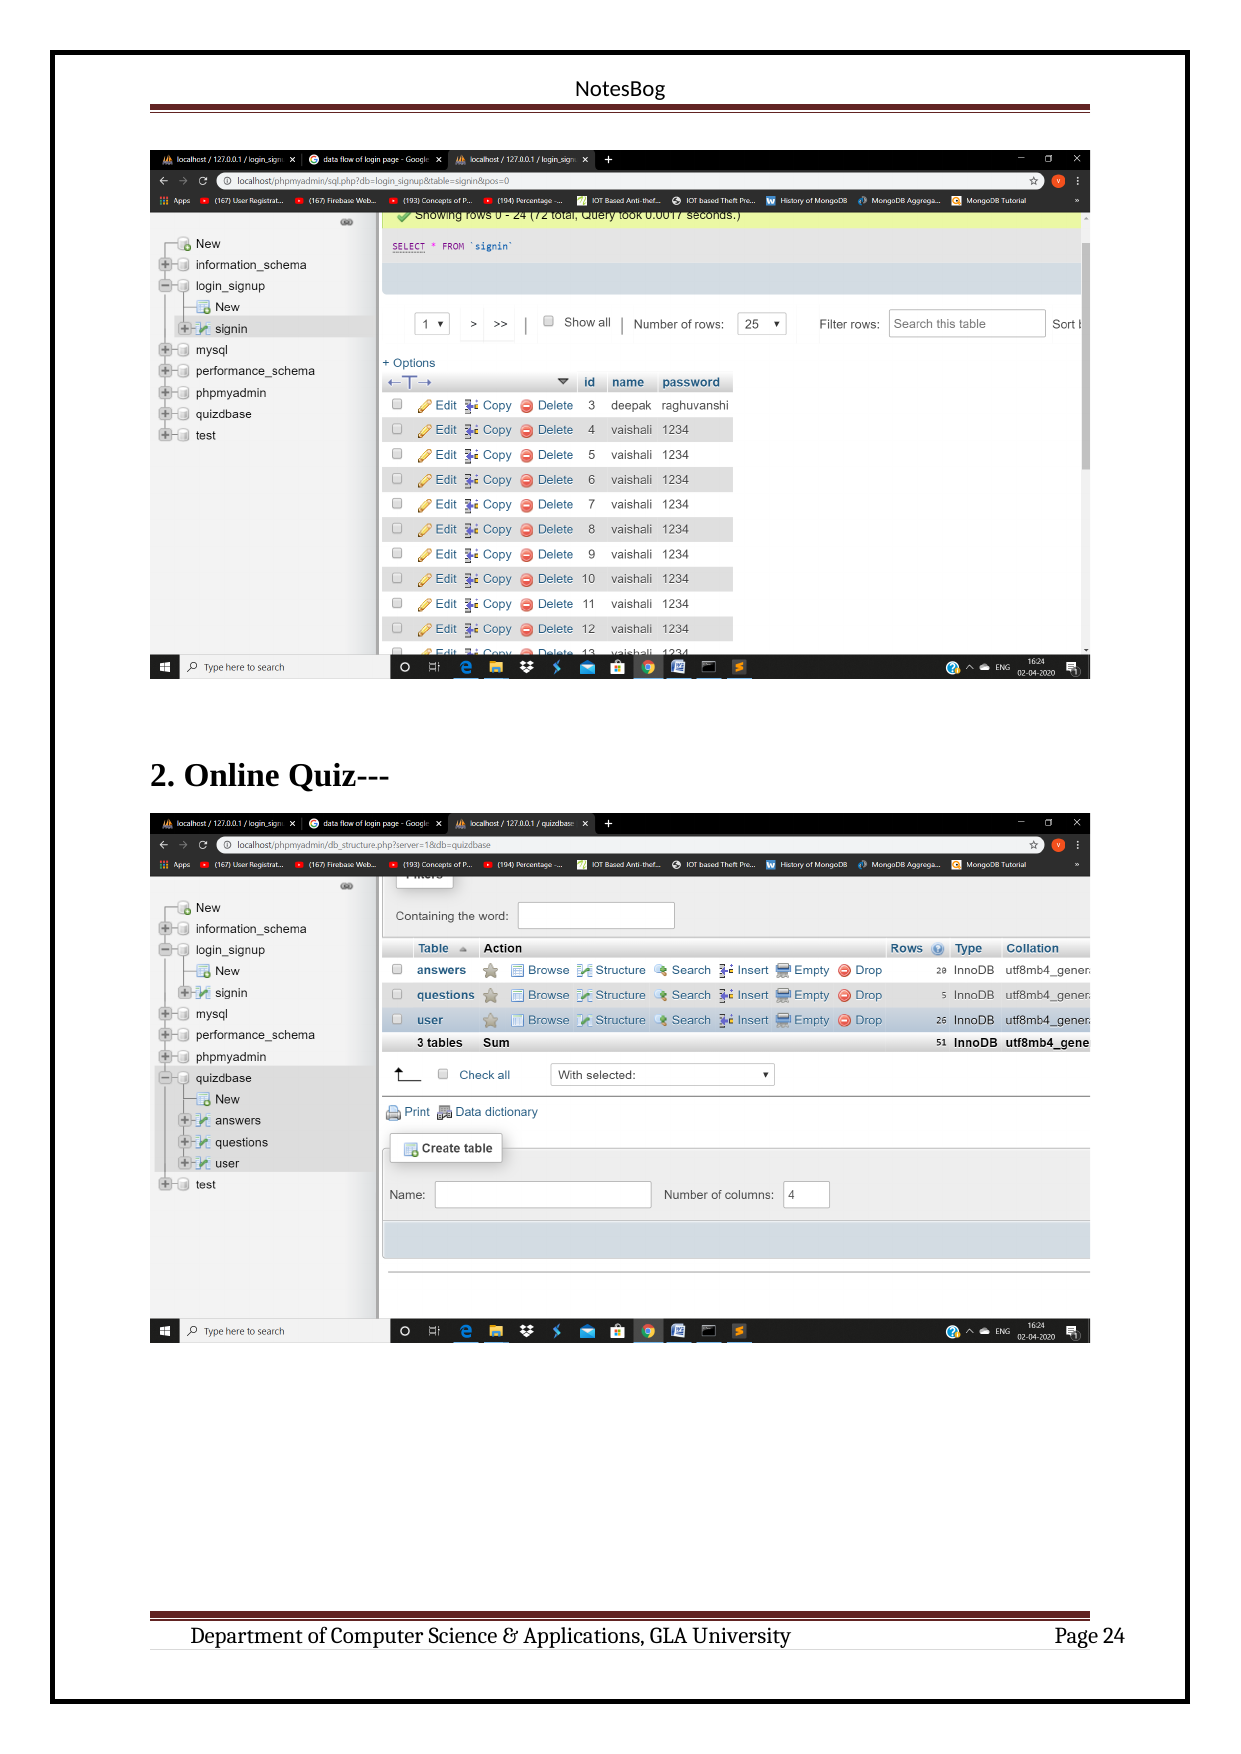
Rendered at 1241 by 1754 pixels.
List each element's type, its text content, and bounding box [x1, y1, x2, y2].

text 2. Online Quiz--- [150, 756, 1090, 794]
picture [150, 150, 1091, 679]
picture [150, 813, 1091, 1343]
